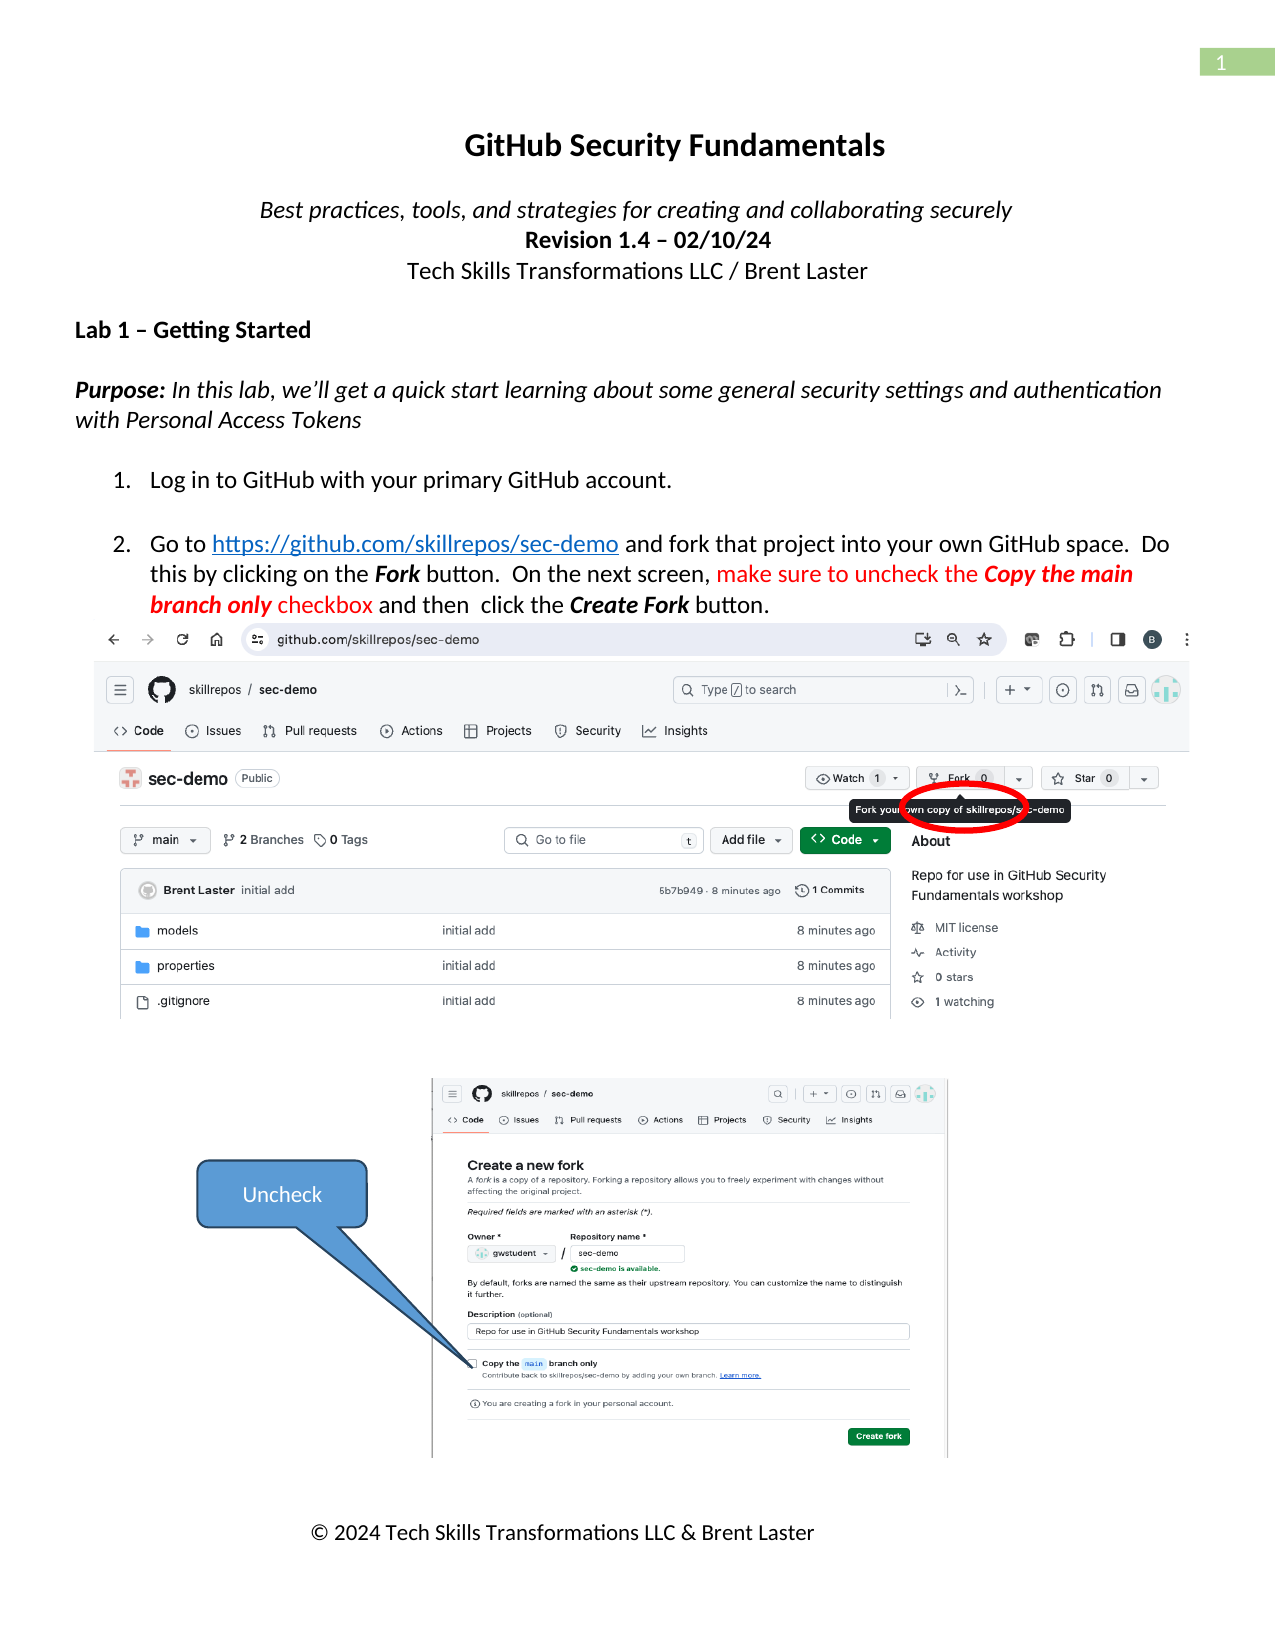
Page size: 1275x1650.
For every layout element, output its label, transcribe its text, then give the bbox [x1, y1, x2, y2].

text Tech Skills Transformations LLC / Brent Laster [75, 255, 1200, 285]
list Go to https://github.com/skillrepos/sec-demo and fork that project into your own GitHub space. Do this by clicking on the Fork button. On the next screen, make sure to uncheck the Copy the main branch only checkbox and then click the Create Fork button. [112, 528, 1200, 619]
text Best practices, tools, and strategies for creating and collaborating securely [75, 194, 1200, 224]
text Revision 1.4 – 02/10/24 [75, 224, 1200, 255]
subtitle GitHub Security Fundamentals [150, 124, 1200, 164]
picture [431, 1078, 949, 1458]
picture [93, 619, 1190, 1019]
text Lab 1 – Getting Started [75, 314, 1200, 345]
list Log in to GitHub with your primary GitHub account. [112, 464, 1200, 495]
text Purpose: In this lab, we’ll get a quick start learning about some general security settings and authentication with Personal Access Tokens [75, 374, 1200, 435]
